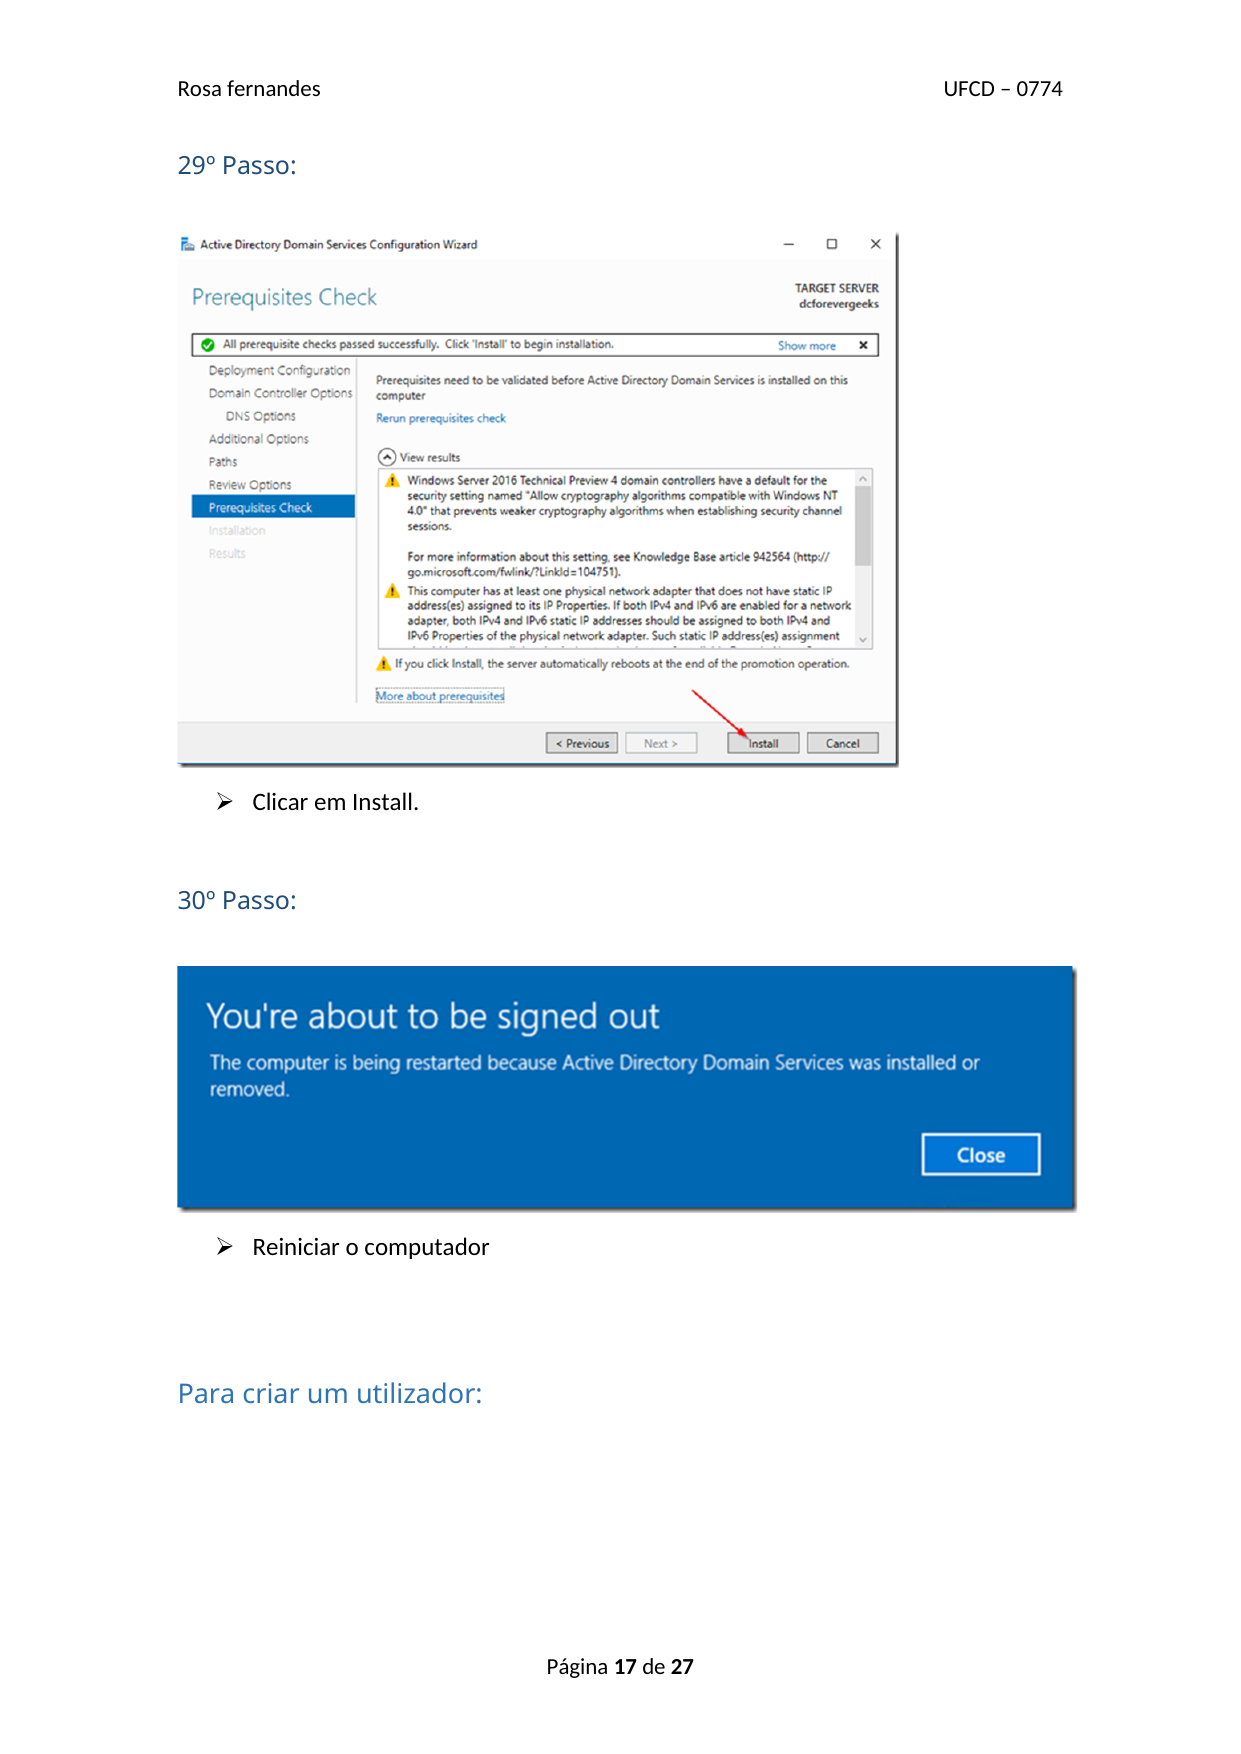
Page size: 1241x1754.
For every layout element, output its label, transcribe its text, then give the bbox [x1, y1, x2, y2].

subtitle Para criar um utilizador: [177, 1375, 1063, 1412]
subtitle 30º Passo: [177, 883, 1063, 917]
subtitle 29º Passo: [177, 148, 1063, 182]
picture [177, 231, 899, 768]
list Reiniciar o computador [215, 1231, 1063, 1262]
picture [177, 966, 1078, 1213]
list Clicar em Install. [215, 786, 1063, 817]
